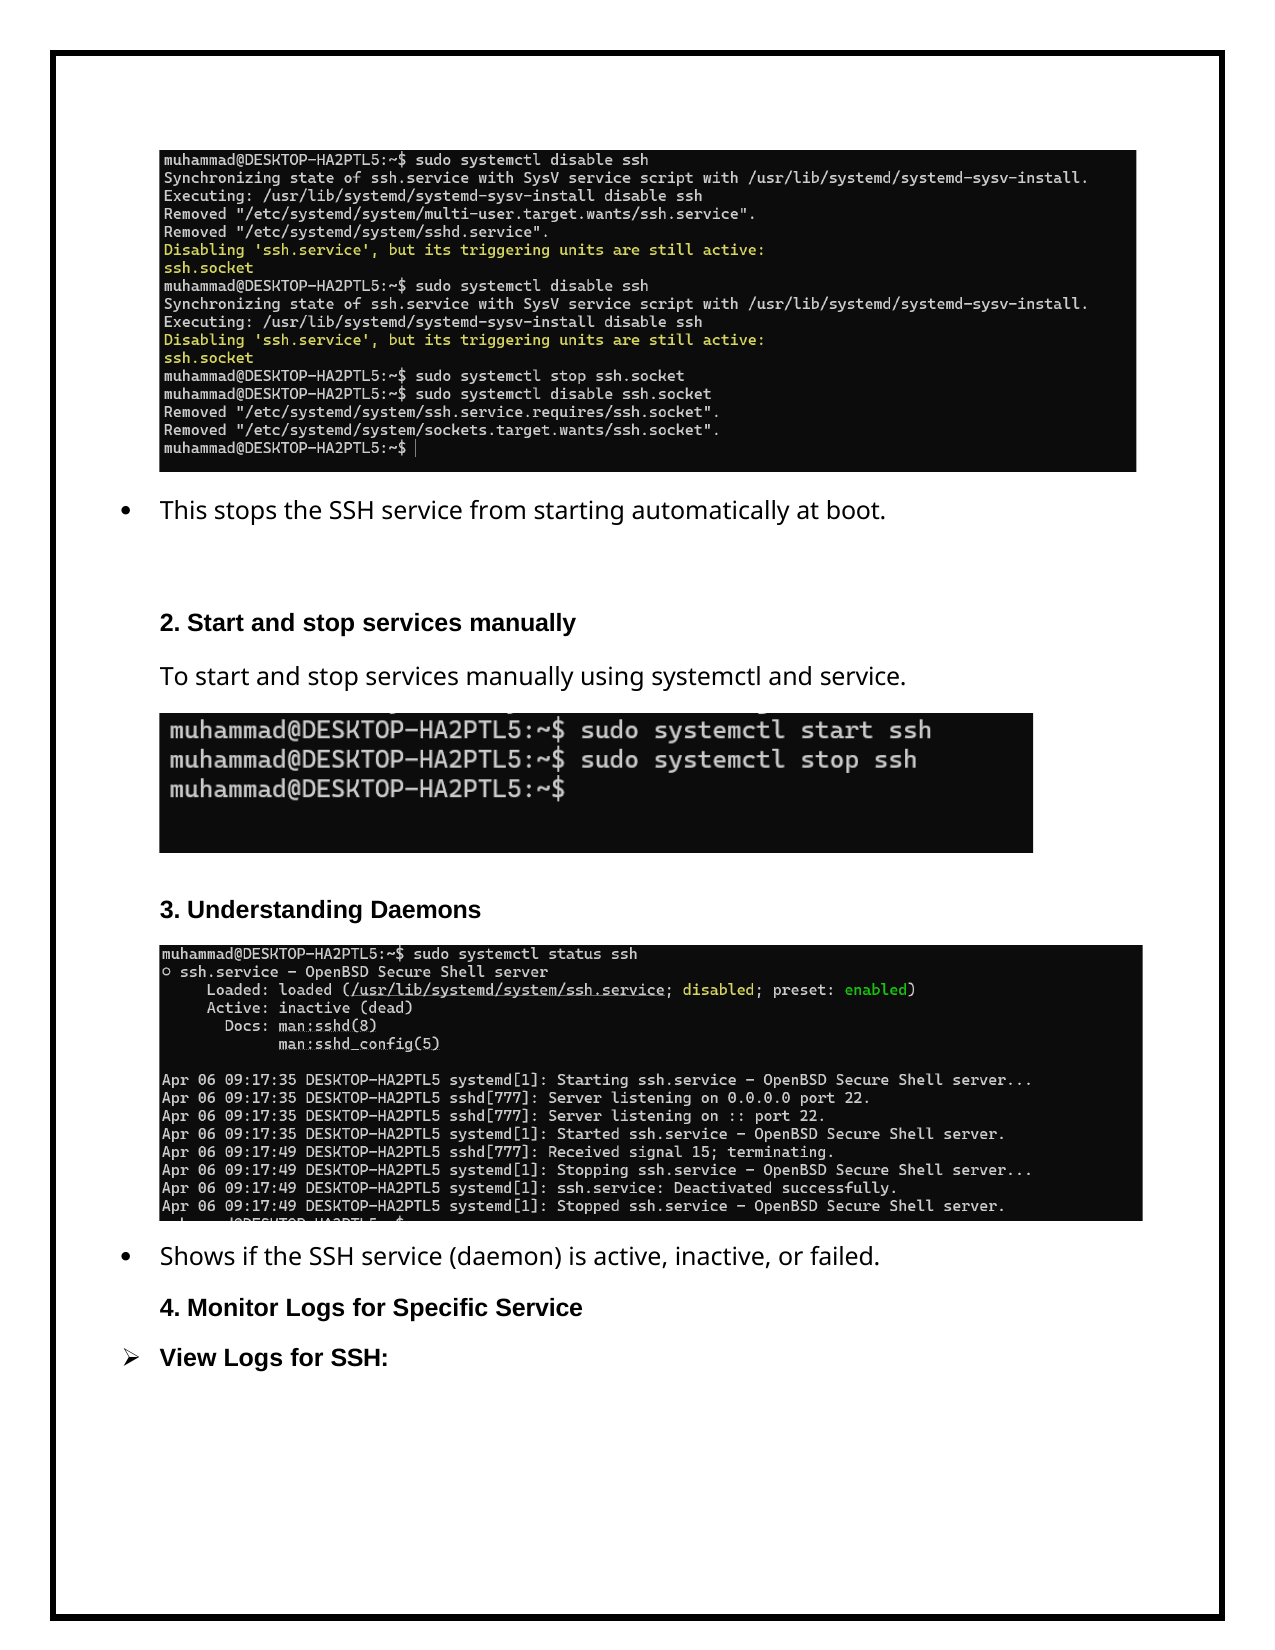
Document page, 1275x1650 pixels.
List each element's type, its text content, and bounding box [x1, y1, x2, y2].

picture [159, 945, 1143, 962]
list Monitor Logs for Specific Service [159, 1293, 1162, 1322]
picture [159, 150, 1137, 472]
text To start and stop services manually using systemctl and service. [159, 658, 1162, 692]
list Start and stop services manually [159, 608, 1162, 636]
picture [159, 713, 1034, 853]
list View Logs for SSH: [121, 1343, 1162, 1372]
list Understanding Daemons [159, 895, 1162, 923]
list This stops the SSH service from starting automatically at boot. [121, 492, 1162, 526]
list Shows if the SSH service (daemon) is active, inactive, or failed. [121, 962, 1162, 1273]
